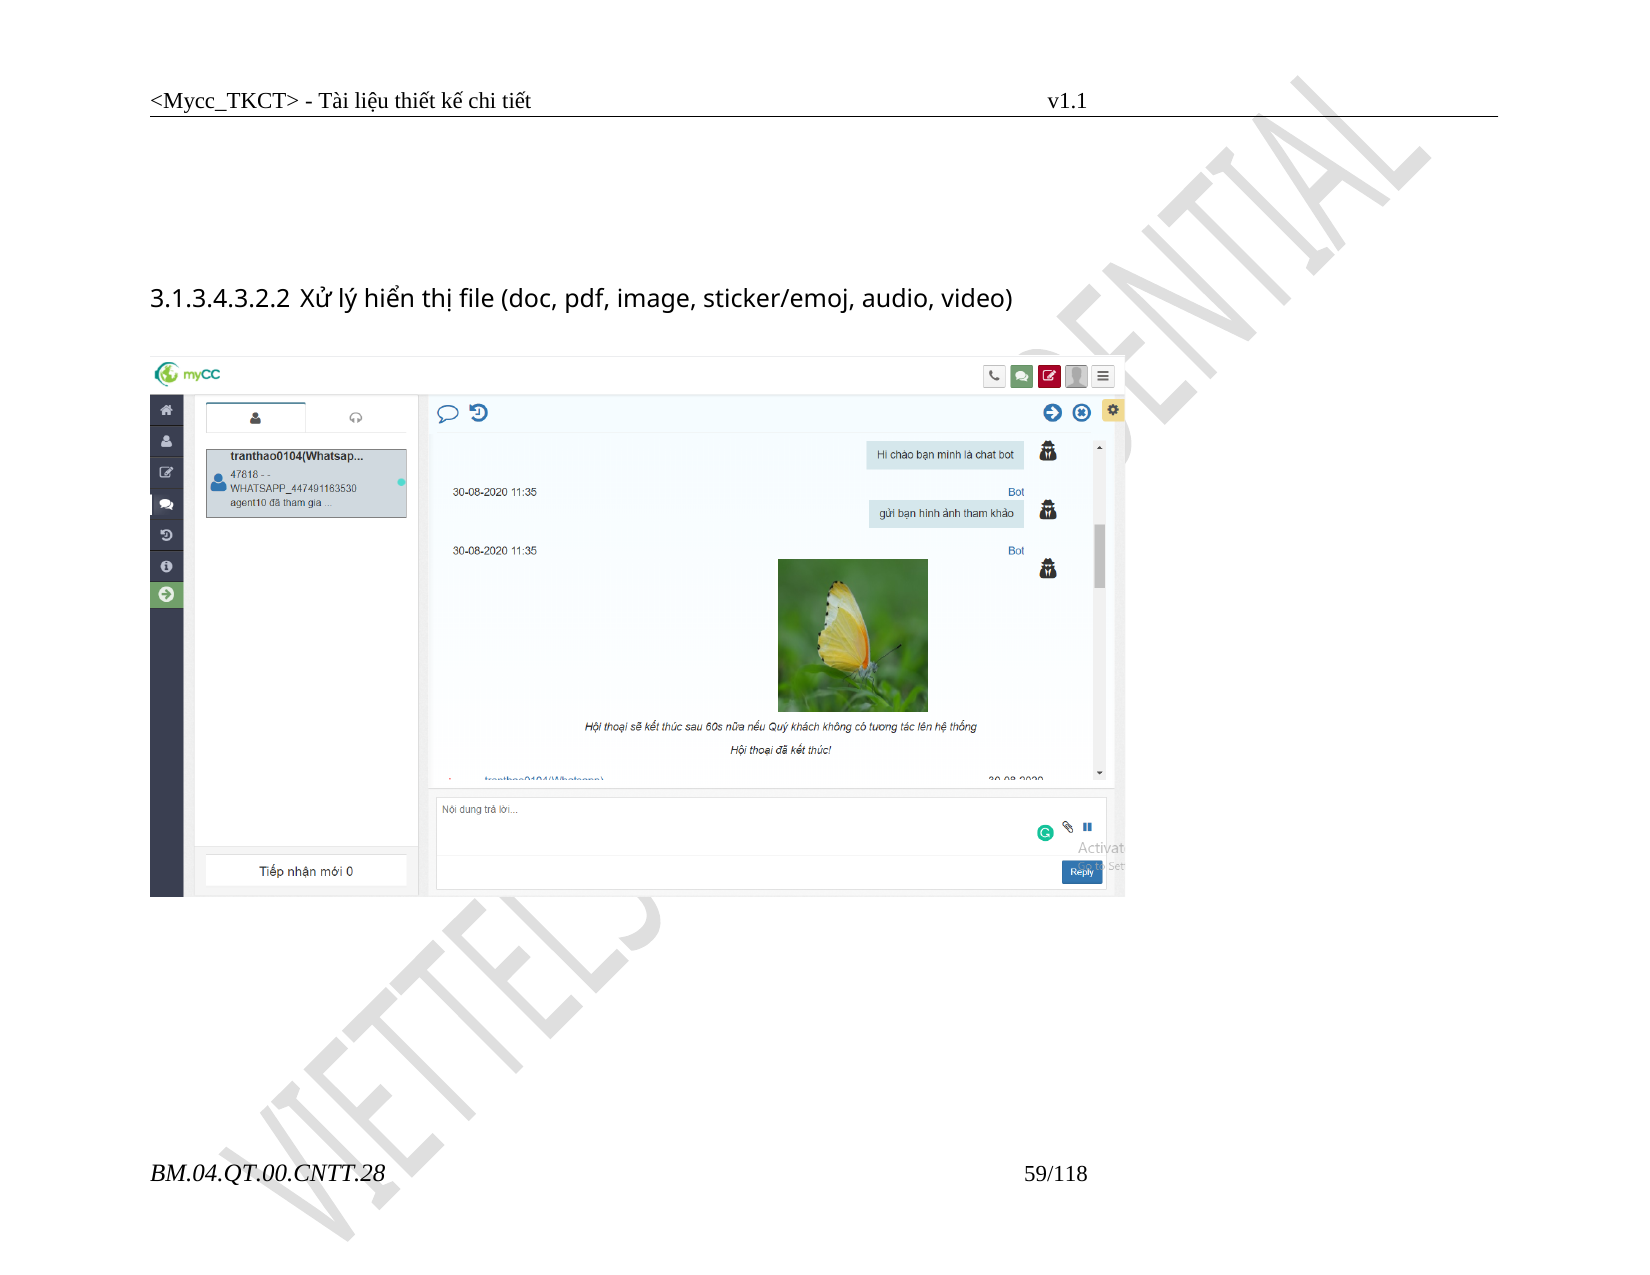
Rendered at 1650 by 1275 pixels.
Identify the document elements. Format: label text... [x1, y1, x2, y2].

subtitle Xử lý hiển thị file (doc, pdf, image, sticker/emoj, audio, video) [150, 280, 1500, 314]
picture [150, 355, 1125, 897]
